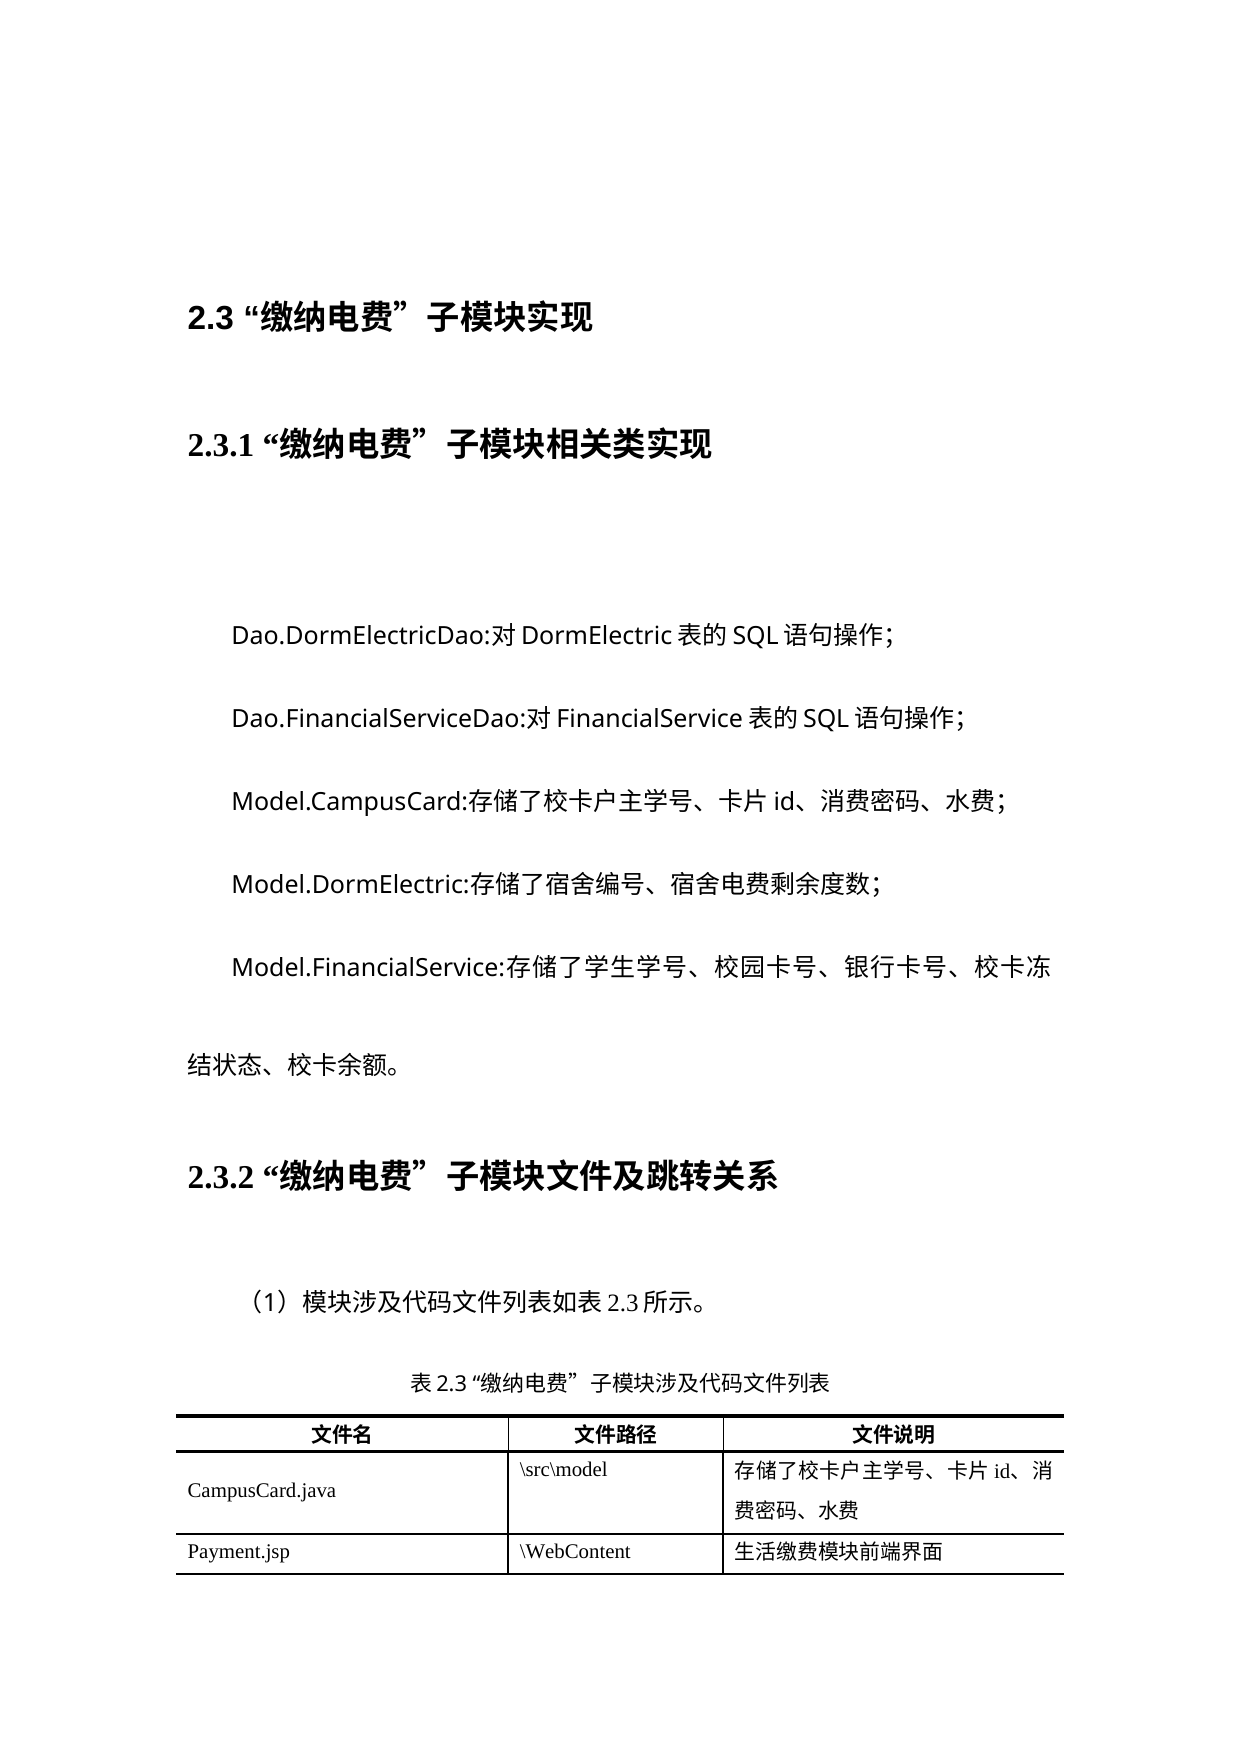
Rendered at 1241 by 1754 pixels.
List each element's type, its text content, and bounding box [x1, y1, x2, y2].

text Dao.DormElectricDao:对DormElectric表的SQL语句操作； [187, 601, 1053, 666]
subtitle 2.3.1 “缴纳电费”子模块相关类实现 [187, 409, 1053, 474]
table_cell CampusCard.java [176, 1453, 507, 1532]
table_cell \WebContent [509, 1535, 722, 1573]
text （1）模块涉及代码文件列表如表2.3所示。 [238, 1268, 1053, 1333]
text Dao.FinancialServiceDao:对FinancialService表的SQL语句操作； [187, 684, 1053, 749]
table_cell Payment.jsp [176, 1535, 507, 1573]
subtitle 2.3.2 “缴纳电费”子模块文件及跳转关系 [187, 1141, 1053, 1206]
table_cell 生活缴费模块前端界面 [724, 1535, 1064, 1573]
table_header 文件说明 [724, 1418, 1064, 1450]
text Model.CampusCard:存储了校卡户主学号、卡片id、消费密码、水费； [187, 767, 1053, 832]
text Model.FinancialService:存储了学生学号、校园卡号、银行卡号、校卡冻结状态、校卡余额。 [187, 933, 1053, 1096]
text 表2.3 “缴纳电费”子模块涉及代码文件列表 [187, 1366, 1053, 1398]
subtitle 2.3 “缴纳电费”子模块实现 [187, 282, 1053, 347]
table_cell 存储了校卡户主学号、卡片id、消费密码、水费 [724, 1453, 1064, 1532]
table_cell \src\model [509, 1453, 722, 1532]
table_header 文件路径 [509, 1418, 723, 1450]
text Model.DormElectric:存储了宿舍编号、宿舍电费剩余度数； [187, 850, 1053, 915]
table_header 文件名 [176, 1418, 508, 1450]
